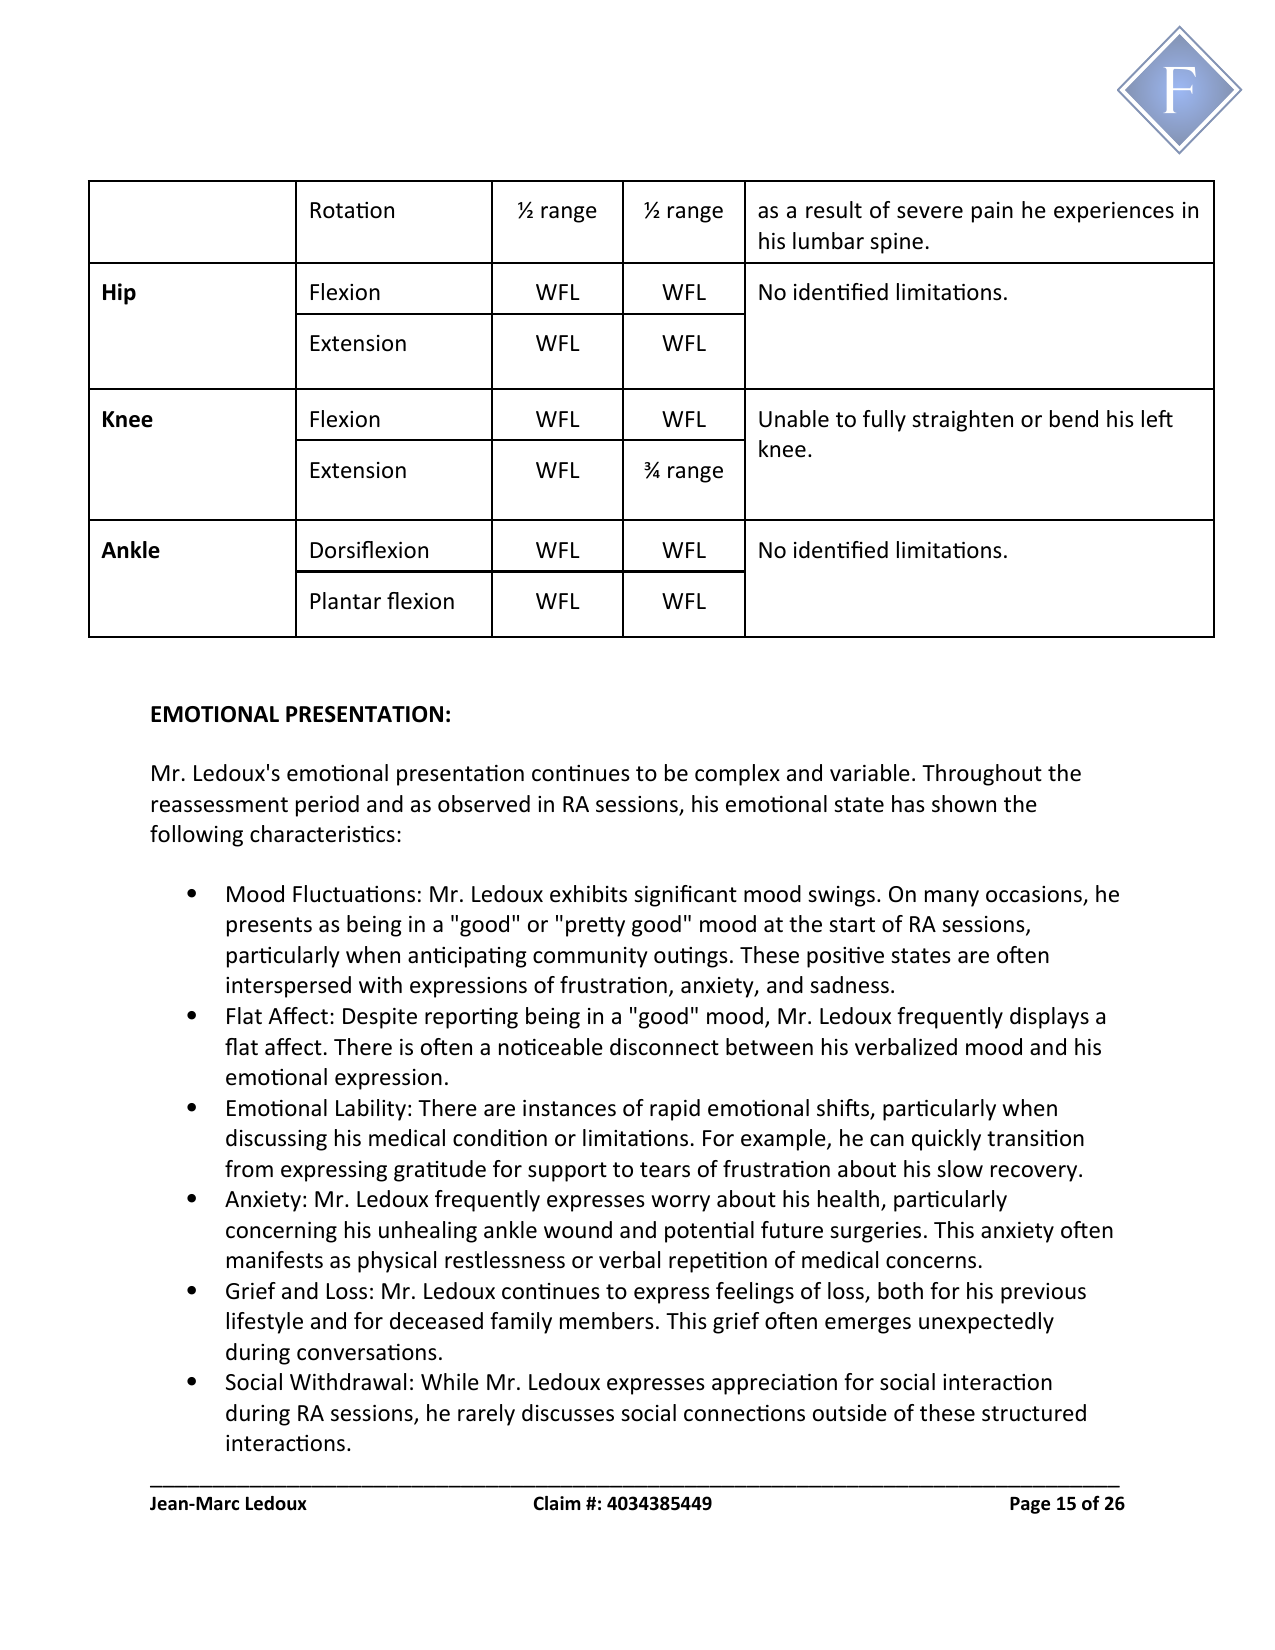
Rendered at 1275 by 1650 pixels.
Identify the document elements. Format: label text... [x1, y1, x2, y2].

picture [1117, 25, 1243, 155]
text EMOTIONAL PRESENTATION: [150, 698, 1125, 728]
table_cell WFL [624, 315, 744, 388]
table_cell No identified limitations. [746, 264, 1213, 388]
table_cell Extension [297, 441, 491, 519]
table_cell Flexion [297, 390, 491, 439]
table_cell ½ range [493, 182, 622, 262]
list Flat Affect: Despite reporting being in a "good" mood, Mr. Ledoux frequently displays a flat affect. There is often a noticeable disconnect between his verbalized mood and his emotional expression. [187, 1029, 1125, 1121]
table_cell WFL [624, 390, 744, 439]
table_cell WFL [493, 573, 622, 636]
table_cell Hip [90, 264, 295, 388]
table_cell WFL [624, 521, 744, 570]
table_cell No identified limitations. [746, 521, 1213, 636]
table_cell WFL [493, 390, 622, 439]
table_cell Unable to fully straighten or bend his left knee. [746, 390, 1213, 519]
table_cell WFL [624, 573, 744, 636]
table_cell WFL [493, 521, 622, 570]
table_cell Dorsiflexion [297, 521, 491, 570]
table_cell Flexion [297, 264, 491, 313]
table_cell Rotation [297, 182, 491, 262]
table_cell ½ range [624, 182, 744, 262]
list Mood Fluctuations: Mr. Ledoux exhibits significant mood swings. On many occasions, he presents as being in a "good" or "pretty good" mood at the start of RA sessions, particularly when anticipating community outings. These positive states are often interspersed with expressions of frustration, anxiety, and sadness. [187, 878, 1125, 1000]
table_cell WFL [624, 264, 744, 313]
table_cell WFL [493, 264, 622, 313]
table_cell Knee [90, 390, 295, 519]
table_cell Ankle [90, 521, 295, 636]
table_cell Plantar flexion [297, 573, 491, 636]
table_cell Extension [297, 315, 491, 388]
text Mr. Ledoux's emotional presentation continues to be complex and variable. Throughout the reassessment period and as observed in RA sessions, his emotional state has shown the following characteristics: [150, 757, 1125, 849]
table_cell WFL [493, 441, 622, 519]
list Anxiety: Mr. Ledoux frequently expresses worry about his health, particularly concerning his unhealing ankle wound and potential future surgeries. This anxiety often manifests as physical restlessness or verbal repetition of medical concerns. [187, 1271, 1125, 1362]
table_cell ¾ range [624, 441, 744, 519]
table_cell WFL [493, 315, 622, 388]
list Emotional Lability: There are instances of rapid emotional shifts, particularly when discussing his medical condition or limitations. For example, he can quickly transition from expressing gratitude for support to tears of frustration about his slow recovery. [187, 1150, 1125, 1242]
